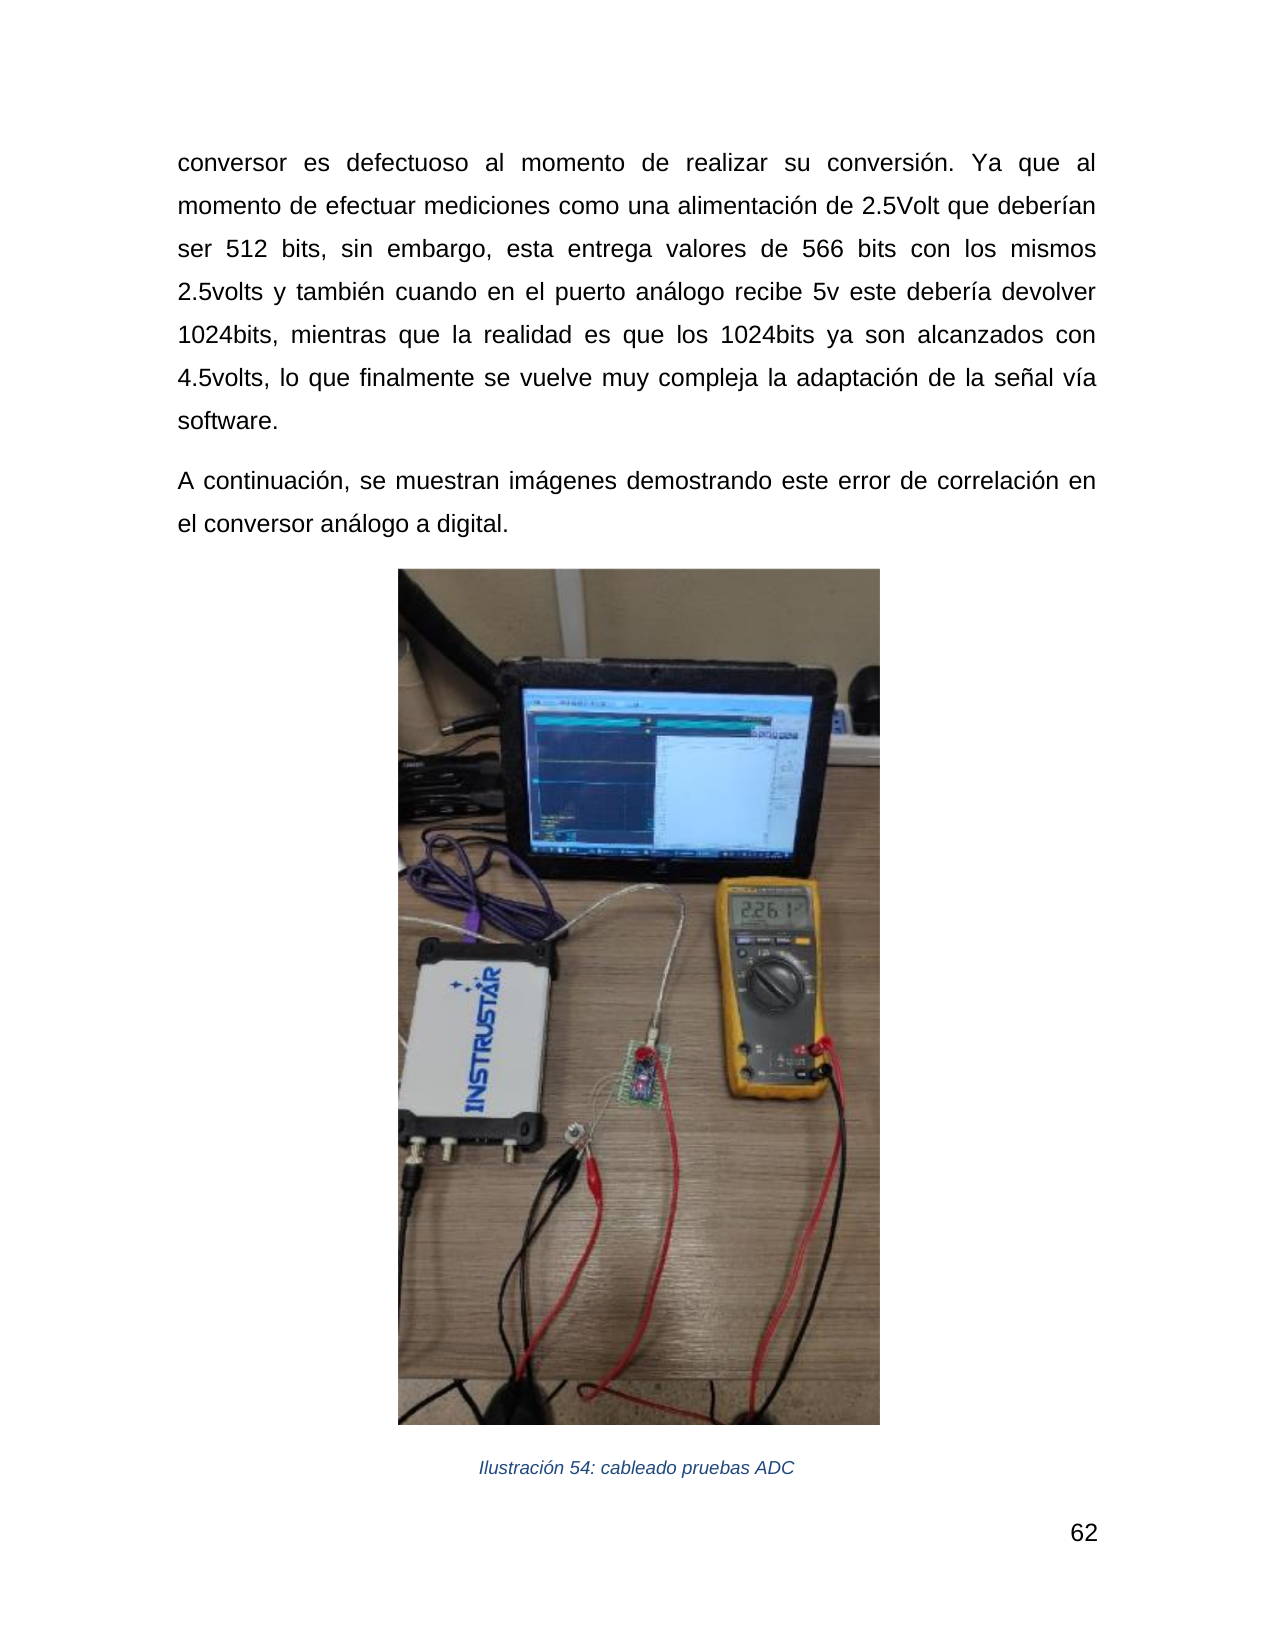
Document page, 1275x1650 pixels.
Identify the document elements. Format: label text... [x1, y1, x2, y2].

picture [399, 570, 879, 1425]
text A continuación, se muestran imágenes demostrando este error de correlación en el conversor análogo a digital. [177, 466, 1098, 538]
text Ilustración 54: cableado pruebas ADC [177, 1457, 1098, 1478]
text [177, 148, 1098, 435]
